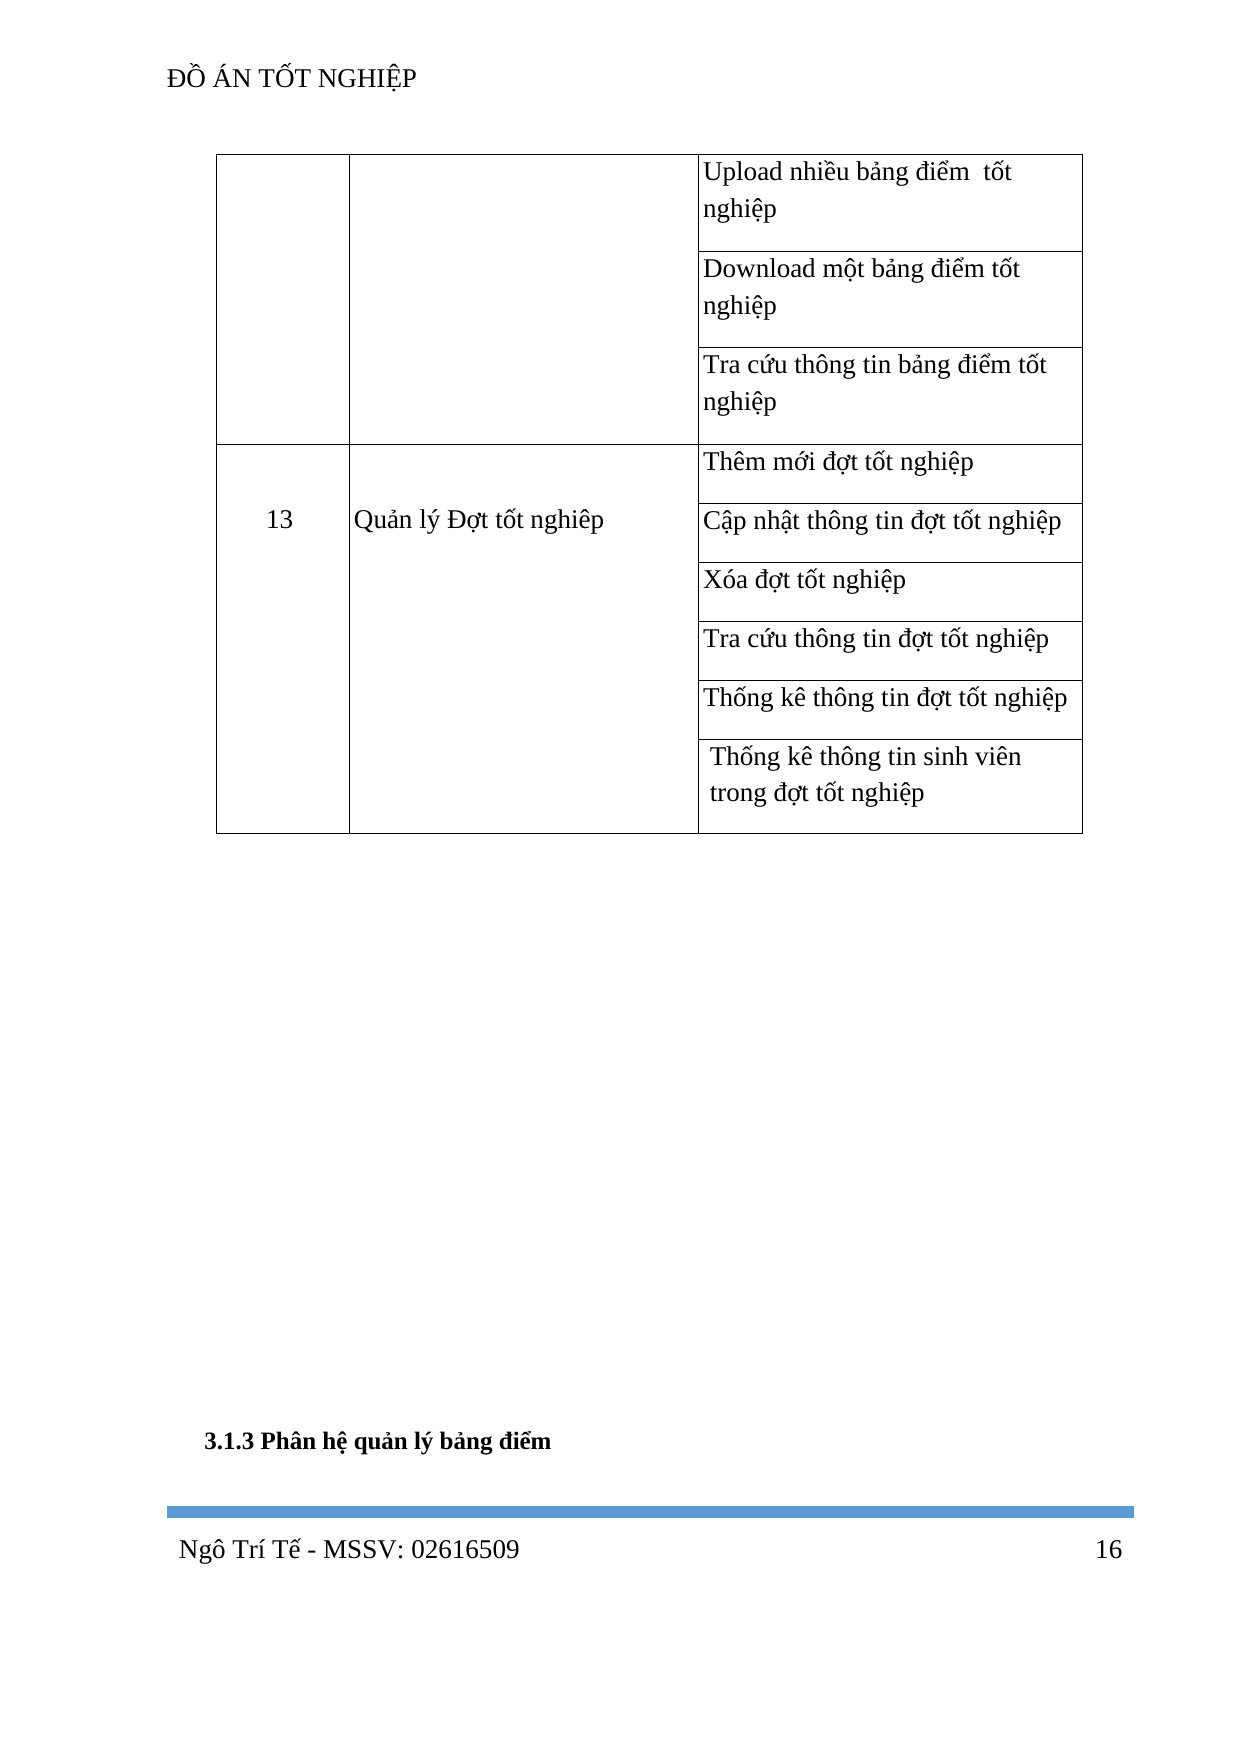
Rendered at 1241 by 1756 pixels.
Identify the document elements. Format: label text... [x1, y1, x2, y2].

table_cell 13 [217, 445, 349, 833]
table_cell Thống kê thông tin đợt tốt nghiệp [699, 681, 1082, 739]
table_cell Thêm mới đợt tốt nghiệp [699, 445, 1082, 503]
table_cell Upload nhiều bảng điểm tốt nghiệp [699, 155, 1082, 251]
subtitle 3.1.3 Phân hệ quản lý bảng điểm [167, 1426, 1134, 1455]
table_cell Quản lý Đợt tốt nghiêp [350, 445, 698, 833]
table_cell Tra cứu thông tin bảng điểm tốt nghiệp [699, 348, 1082, 443]
table_cell Cập nhật thông tin đợt tốt nghiệp [699, 504, 1082, 562]
table_cell Download một bảng điểm tốt nghiệp [699, 252, 1082, 347]
table_cell Tra cứu thông tin đợt tốt nghiệp [699, 622, 1082, 680]
table_cell Xóa đợt tốt nghiệp [699, 563, 1082, 621]
table_cell Thống kê thông tin sinh viên trong đợt tốt nghiệp [699, 740, 1082, 833]
